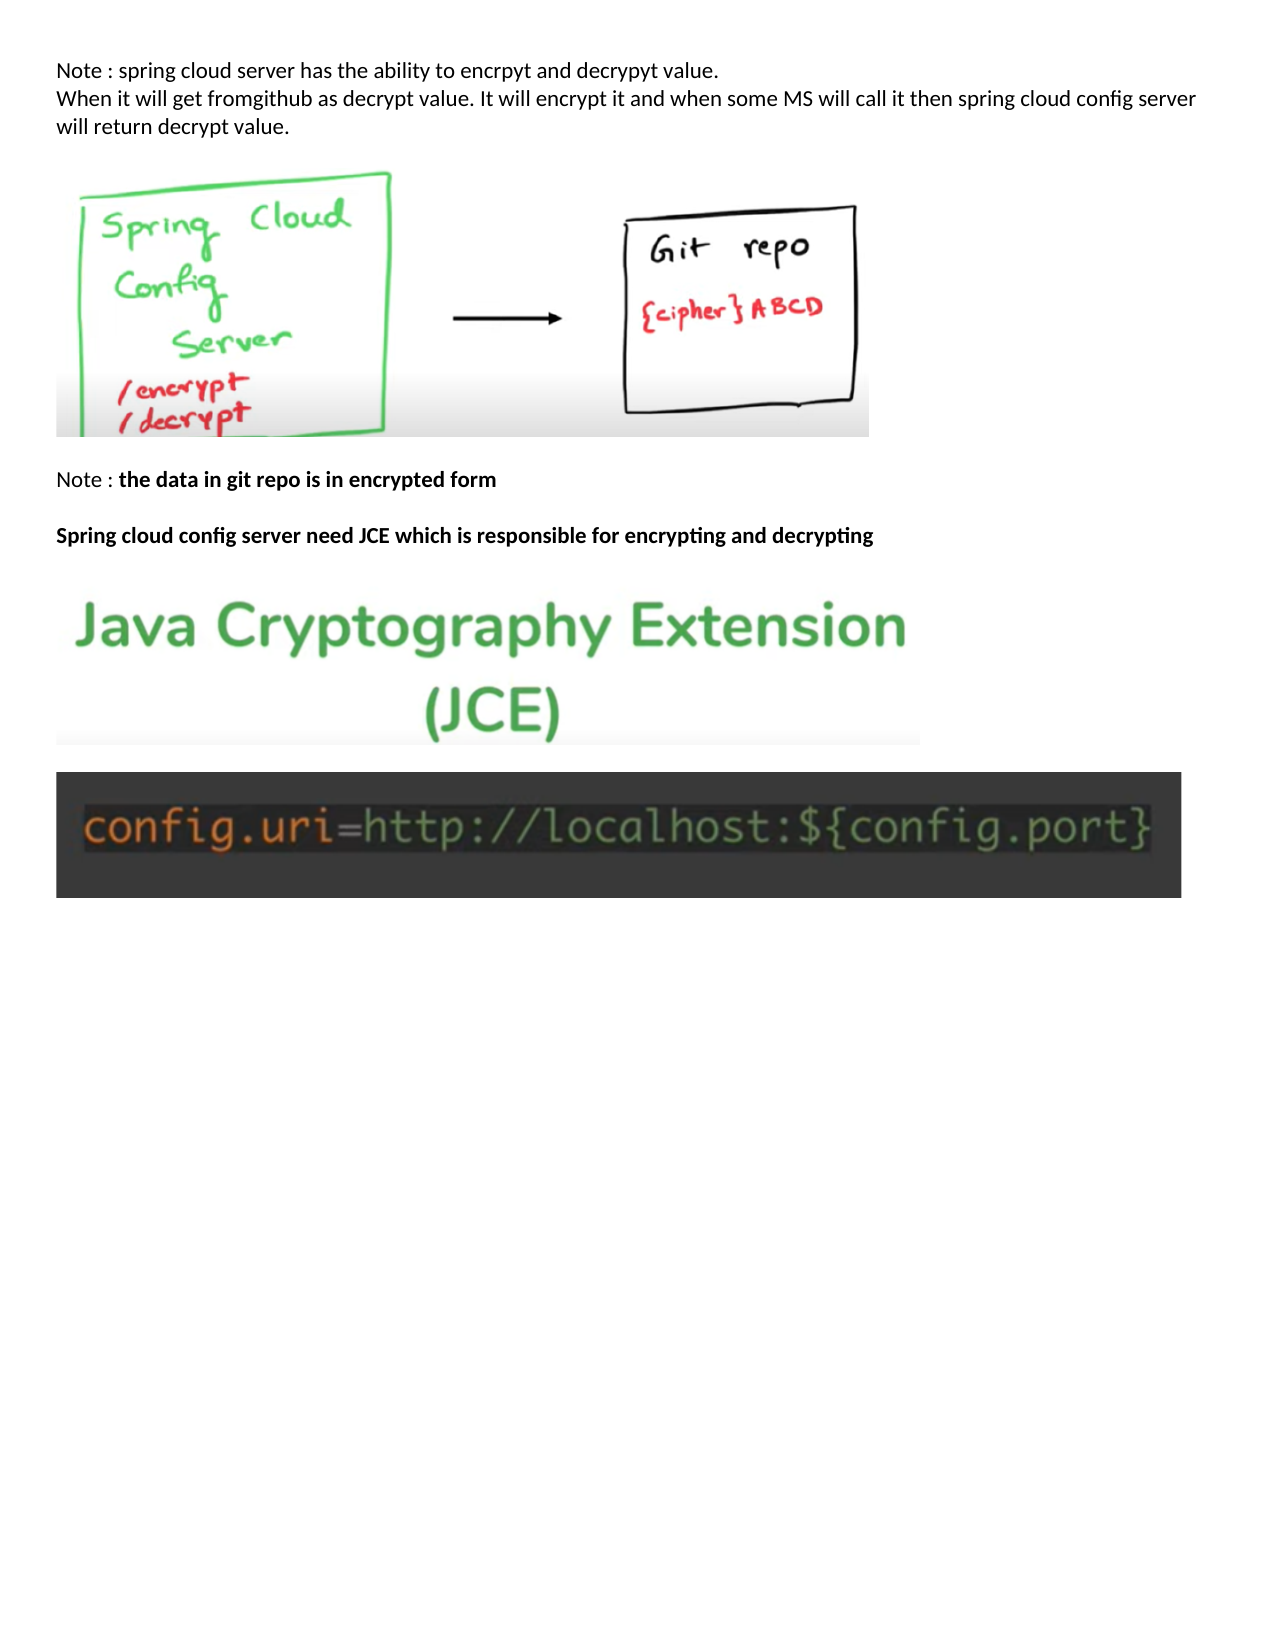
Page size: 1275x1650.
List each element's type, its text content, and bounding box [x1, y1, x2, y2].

text Note : the data in git repo is in encrypted form [56, 465, 1209, 493]
picture [56, 577, 920, 745]
picture [56, 168, 869, 437]
text Spring cloud config server need JCE which is responsible for encrypting and decrypting [56, 521, 1209, 549]
text Note : spring cloud server has the ability to encrpyt and decrypyt value. [56, 56, 1209, 84]
text When it will get fromgithub as decrypt value. It will encrypt it and when some MS will call it then spring cloud config server will return decrypt value. [56, 84, 1209, 140]
picture [56, 772, 1182, 898]
